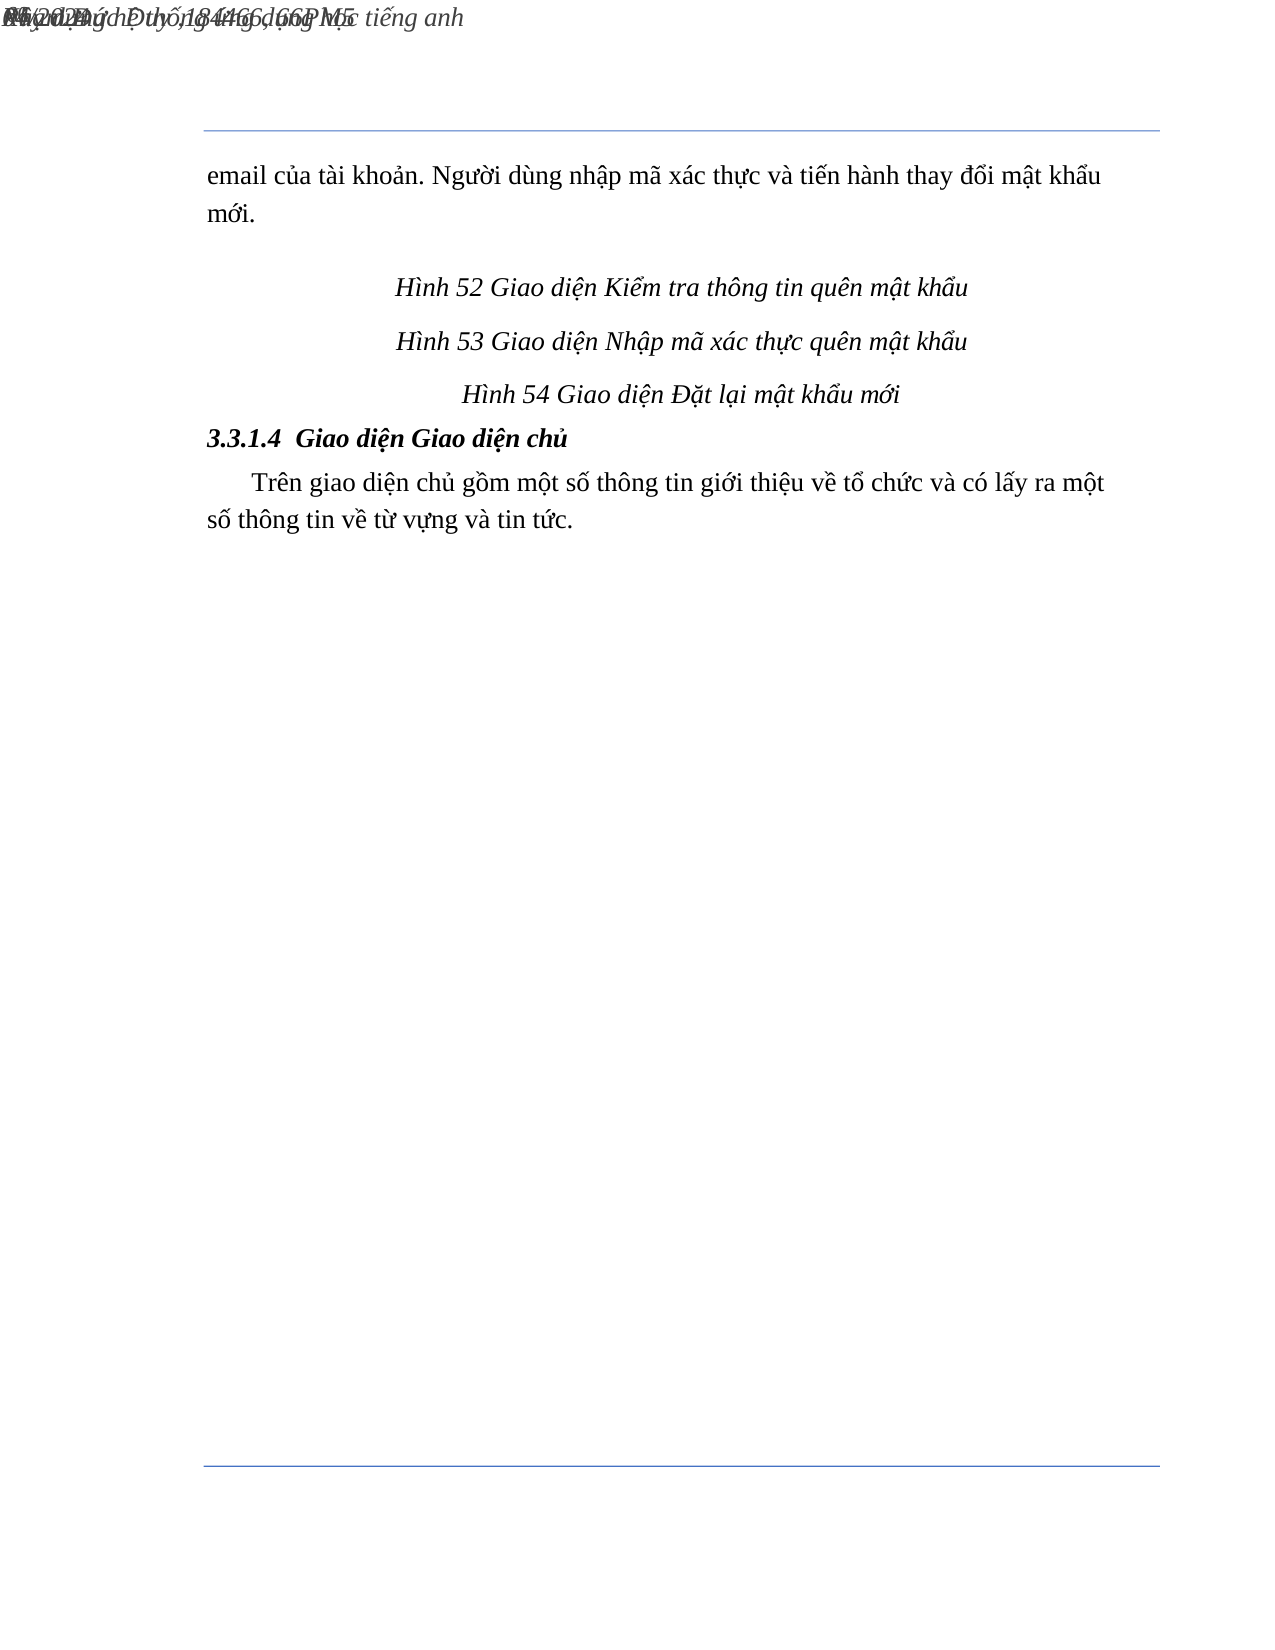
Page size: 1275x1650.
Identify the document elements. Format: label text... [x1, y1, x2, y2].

text Hình 54 Giao diện Đặt lại mật khẩu mới [462, 379, 1189, 410]
subtitle Giao diện Giao diện chủ [207, 422, 1189, 453]
text Trên giao diện chủ gồm một số thông tin giới thiệu về tổ chức và có lấy ra một số thông tin về từ vựng và tin tức. [207, 466, 1122, 534]
text Hình 52 Giao diện Kiểm tra thông tin quên mật khẩu [340, 271, 1023, 302]
text email của tài khoản. Người dùng nhập mã xác thực và tiến hành thay đổi mật khẩu mới. [207, 159, 1142, 228]
text Hình 53 Giao diện Nhập mã xác thực quên mật khẩu [340, 325, 1023, 356]
